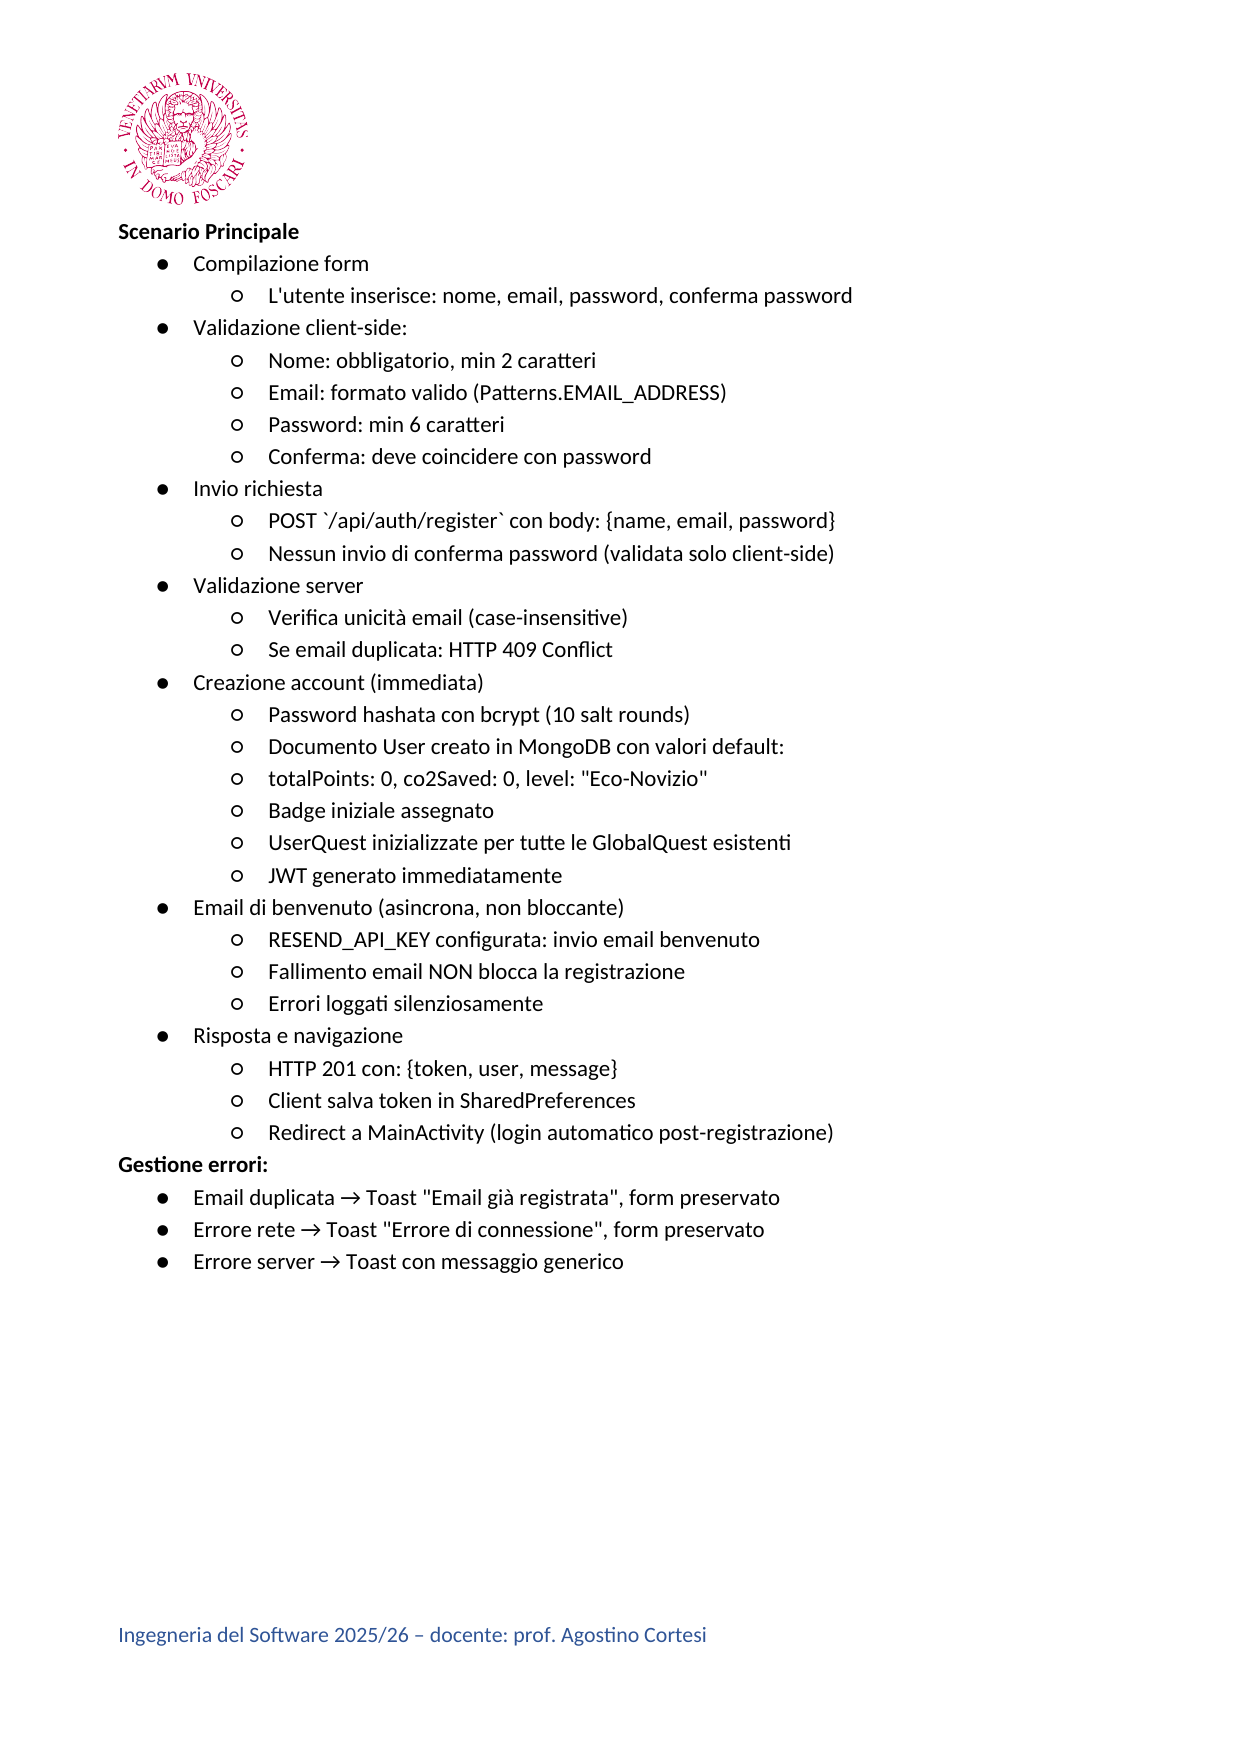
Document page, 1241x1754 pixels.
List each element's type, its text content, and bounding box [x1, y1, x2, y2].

list POST `/api/auth/register` con body: {name, email, password} [231, 507, 1122, 535]
list Invio richiesta [156, 474, 1122, 502]
list Errore rete → Toast "Errore di connessione", form preservato [156, 1215, 1122, 1243]
list L'utente inserisce: nome, email, password, conferma password [231, 281, 1122, 309]
list Verifica unicità email (case-insensitive) [231, 603, 1122, 631]
text Scenario Principale [118, 217, 1122, 245]
list Nome: obbligatorio, min 2 caratteri [231, 346, 1122, 374]
list Redirect a MainActivity (login automatico post-registrazione) [231, 1118, 1122, 1146]
list Documento User creato in MongoDB con valori default: [231, 732, 1122, 760]
list Nessun invio di conferma password (validata solo client-side) [231, 539, 1122, 567]
list Conferma: deve coincidere con password [231, 442, 1122, 470]
list HTTP 201 con: {token, user, message} [231, 1054, 1122, 1082]
list Validazione server [156, 571, 1122, 599]
list Password: min 6 caratteri [231, 410, 1122, 438]
list Client salva token in SharedPreferences [231, 1086, 1122, 1114]
list Errori loggati silenziosamente [231, 989, 1122, 1017]
list Creazione account (immediata) [156, 668, 1122, 696]
list Risposta e navigazione [156, 1022, 1122, 1050]
list Fallimento email NON blocca la registrazione [231, 957, 1122, 985]
list JWT generato immediatamente [231, 861, 1122, 889]
list Compilazione form [156, 249, 1122, 277]
text Gestione errori: [118, 1150, 1122, 1178]
list Password hashata con bcrypt (10 salt rounds) [231, 700, 1122, 728]
list Email di benvenuto (asincrona, non bloccante) [156, 893, 1122, 921]
list Email duplicata → Toast "Email già registrata", form preservato [156, 1183, 1122, 1211]
list Badge iniziale assegnato [231, 796, 1122, 824]
list UserQuest inizializzate per tutte le GlobalQuest esistenti [231, 828, 1122, 857]
list Se email duplicata: HTTP 409 Conflict [231, 635, 1122, 663]
list RESEND_API_KEY configurata: invio email benvenuto [231, 925, 1122, 953]
list totalPoints: 0, co2Saved: 0, level: "Eco-Novizio" [231, 764, 1122, 792]
list Validazione client-side: [156, 313, 1122, 342]
list Email: formato valido (Patterns.EMAIL_ADDRESS) [231, 378, 1122, 406]
picture [118, 73, 248, 205]
list Errore server → Toast con messaggio generico [156, 1247, 1122, 1275]
